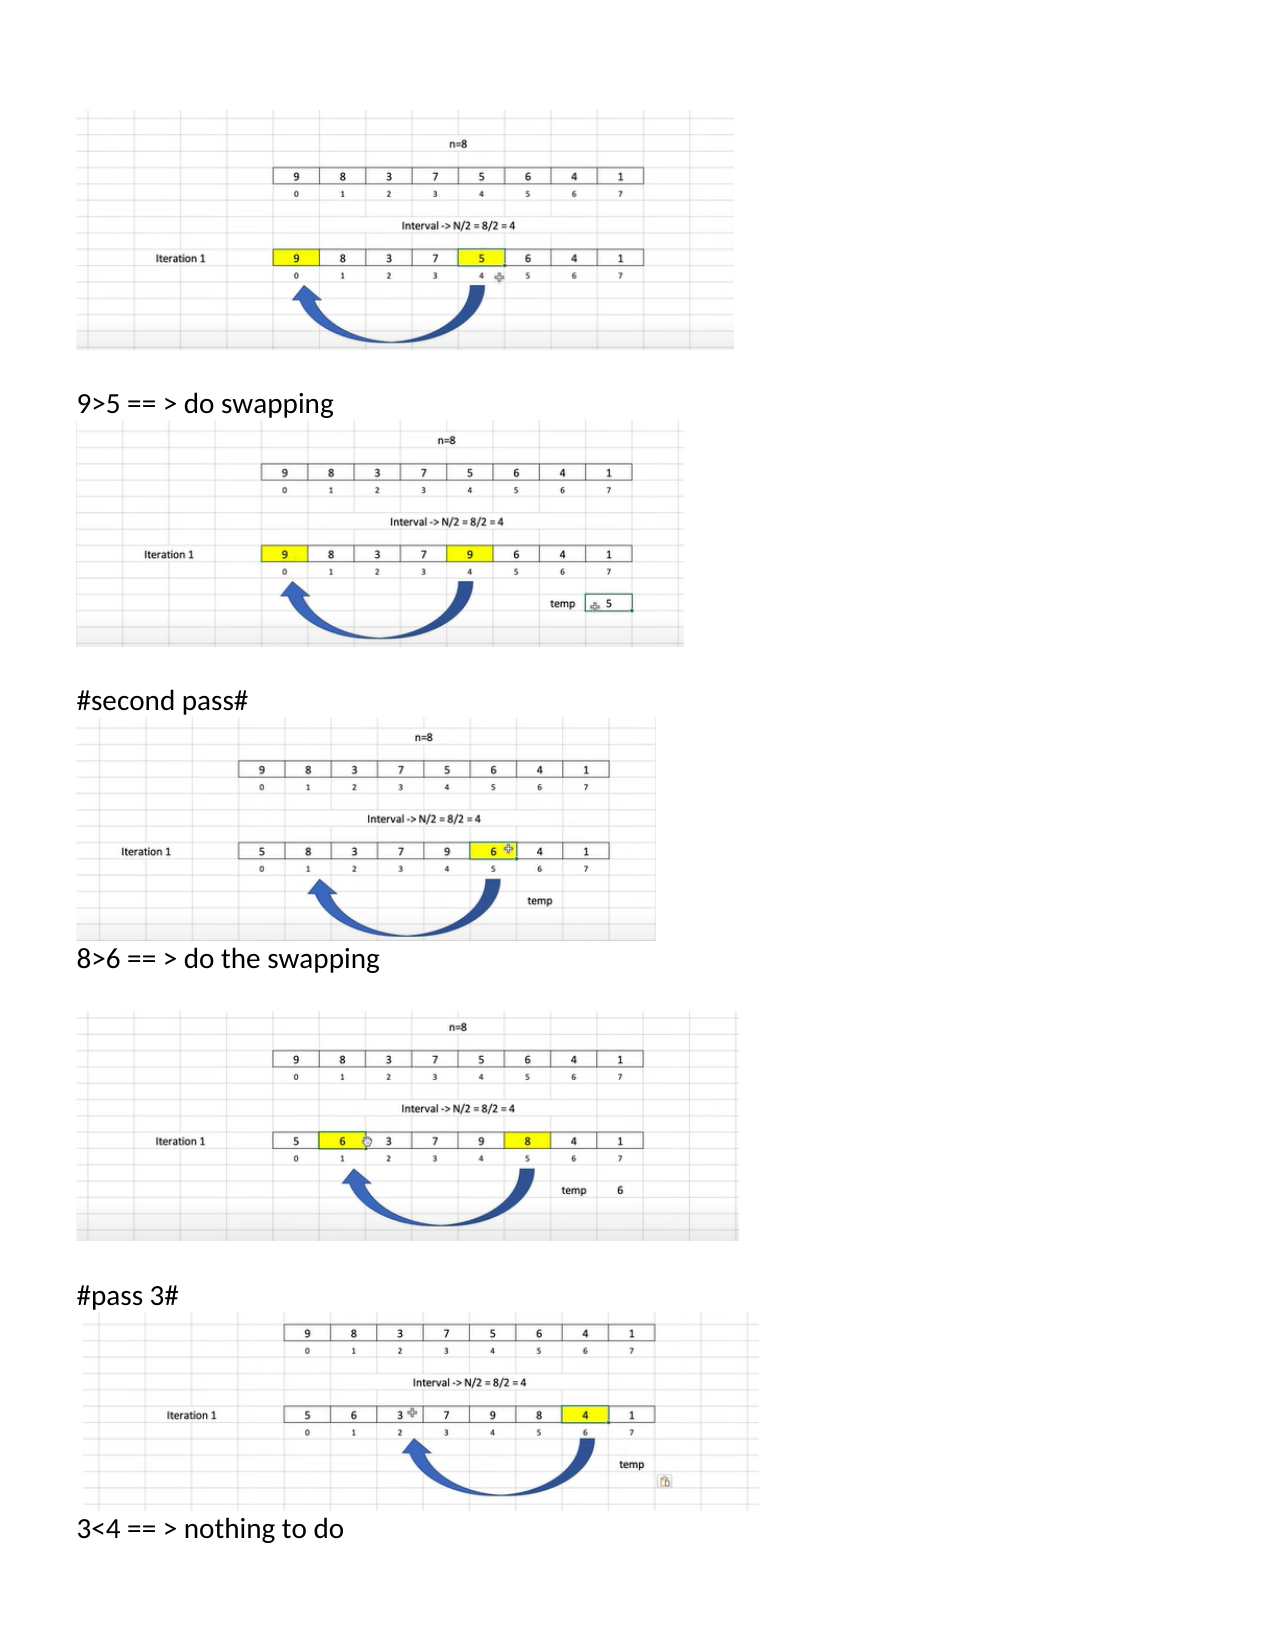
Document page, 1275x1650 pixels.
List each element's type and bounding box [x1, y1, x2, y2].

picture [83, 1312, 759, 1511]
picture [76, 1011, 739, 1241]
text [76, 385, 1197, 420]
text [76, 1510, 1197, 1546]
picture [76, 420, 684, 647]
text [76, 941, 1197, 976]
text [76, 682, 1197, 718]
picture [76, 110, 734, 350]
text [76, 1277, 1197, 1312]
picture [76, 717, 656, 941]
